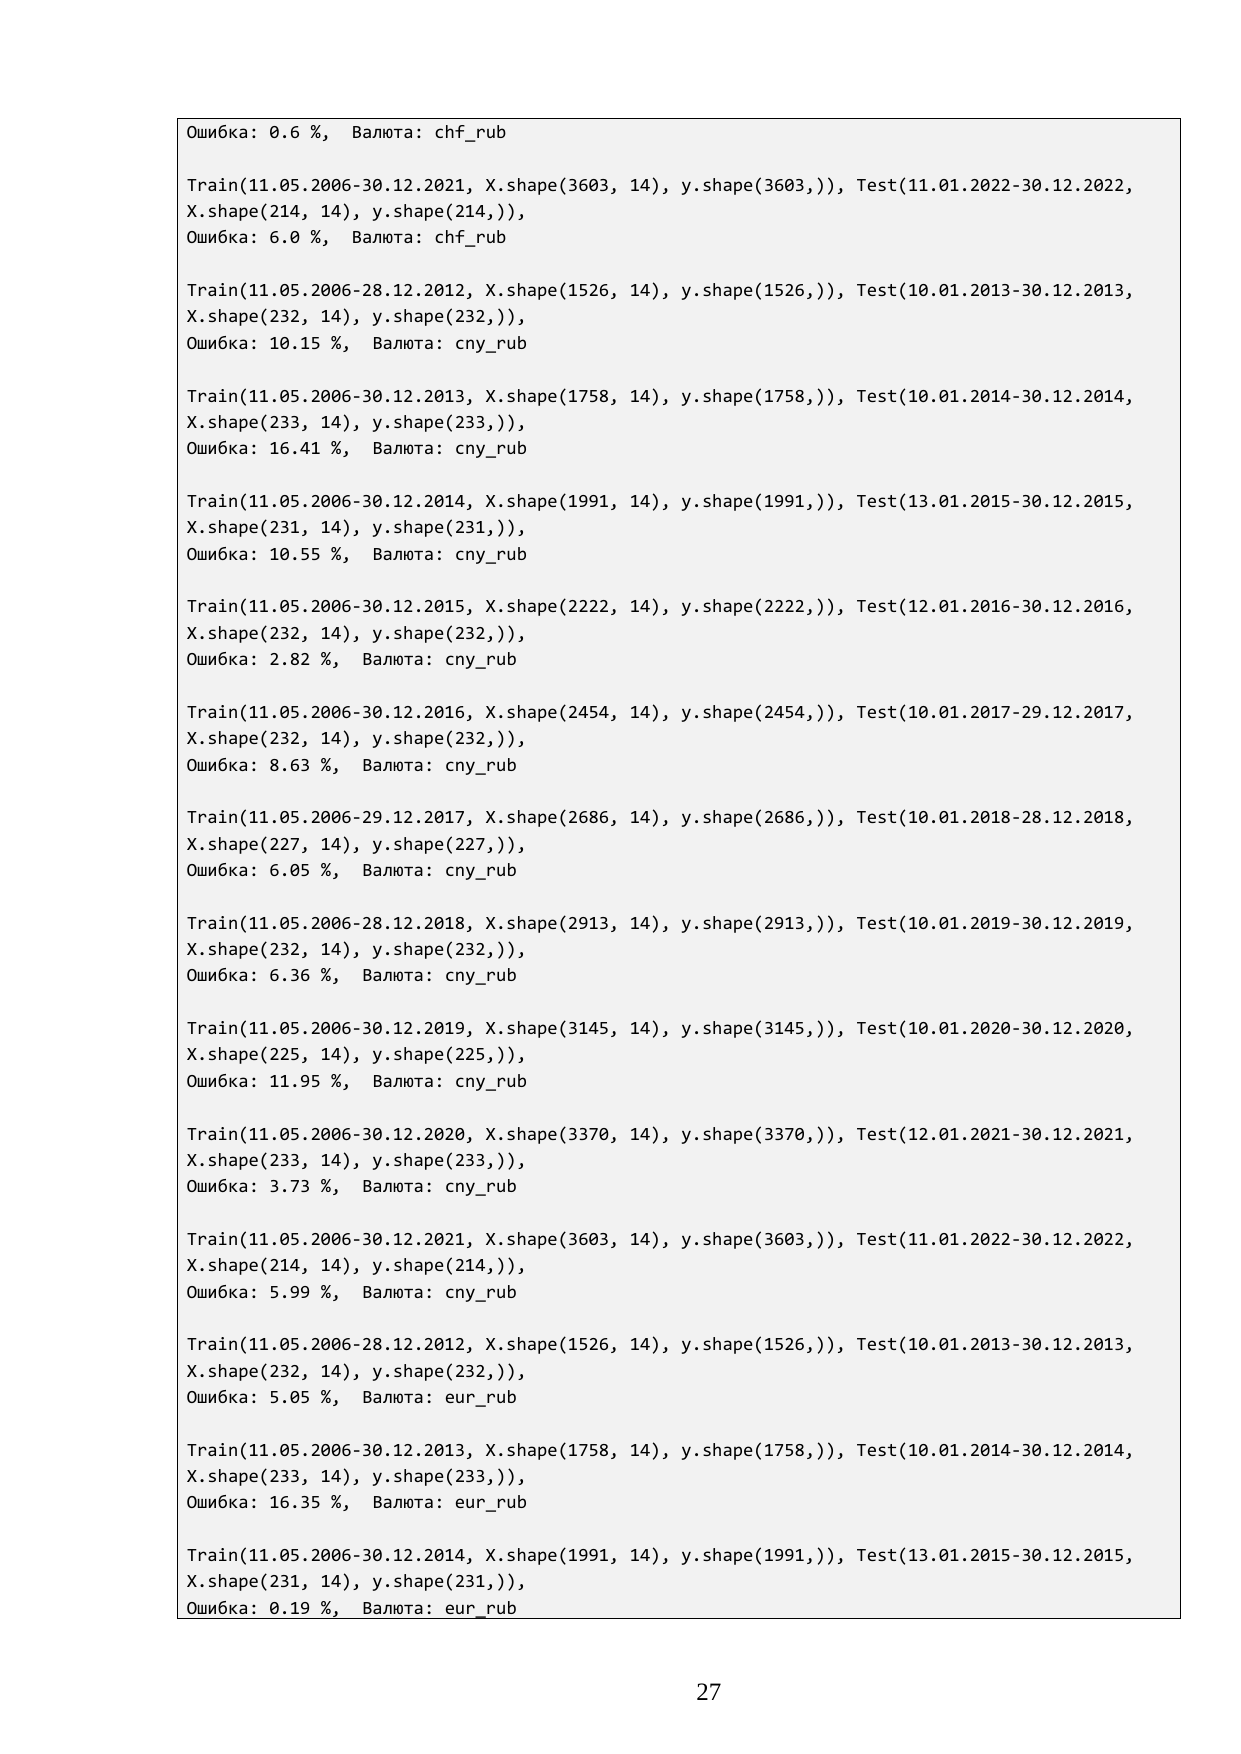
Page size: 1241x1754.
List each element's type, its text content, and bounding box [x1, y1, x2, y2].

text Ошибка: 3.73 %, Валюта: cny_rub [178, 1172, 1180, 1197]
text Ошибка: 10.55 %, Валюта: cny_rub [178, 540, 1180, 565]
text Train(11.05.2006-28.12.2018, X.shape(2913, 14), y.shape(2913,)), Test(10.01.2019-30.12.2019, X.shape(232, 14), y.shape(232,)), [178, 909, 1180, 960]
text Ошибка: 10.15 %, Валюта: cny_rub [178, 329, 1180, 354]
text Train(11.05.2006-30.12.2016, X.shape(2454, 14), y.shape(2454,)), Test(10.01.2017-29.12.2017, X.shape(232, 14), y.shape(232,)), [178, 698, 1180, 749]
text Train(11.05.2006-29.12.2017, X.shape(2686, 14), y.shape(2686,)), Test(10.01.2018-28.12.2018, X.shape(227, 14), y.shape(227,)), [178, 803, 1180, 855]
text Ошибка: 6.36 %, Валюта: cny_rub [178, 961, 1180, 987]
text Ошибка: 11.95 %, Валюта: cny_rub [178, 1067, 1180, 1092]
text Ошибка: 5.05 %, Валюта: eur_rub [178, 1383, 1180, 1408]
text Ошибка: 16.41 %, Валюта: cny_rub [178, 434, 1180, 459]
text Train(11.05.2006-30.12.2013, X.shape(1758, 14), y.shape(1758,)), Test(10.01.2014-30.12.2014, X.shape(233, 14), y.shape(233,)), [178, 1436, 1180, 1487]
text Train(11.05.2006-28.12.2012, X.shape(1526, 14), y.shape(1526,)), Test(10.01.2013-30.12.2013, X.shape(232, 14), y.shape(232,)), [178, 1330, 1180, 1382]
text Train(11.05.2006-28.12.2012, X.shape(1526, 14), y.shape(1526,)), Test(10.01.2013-30.12.2013, X.shape(232, 14), y.shape(232,)), [178, 276, 1180, 328]
text Train(11.05.2006-30.12.2014, X.shape(1991, 14), y.shape(1991,)), Test(13.01.2015-30.12.2015, X.shape(231, 14), y.shape(231,)), [178, 1541, 1180, 1593]
text Ошибка: 6.05 %, Валюта: cny_rub [178, 856, 1180, 881]
text Ошибка: 0.19 %, Валюта: eur_rub [178, 1594, 1180, 1618]
text Ошибка: 0.6 %, Валюта: chf_rub [178, 119, 1180, 143]
text Train(11.05.2006-30.12.2020, X.shape(3370, 14), y.shape(3370,)), Test(12.01.2021-30.12.2021, X.shape(233, 14), y.shape(233,)), [178, 1119, 1180, 1171]
text Ошибка: 2.82 %, Валюта: cny_rub [178, 645, 1180, 670]
text Ошибка: 5.99 %, Валюта: cny_rub [178, 1278, 1180, 1303]
text Train(11.05.2006-30.12.2019, X.shape(3145, 14), y.shape(3145,)), Test(10.01.2020-30.12.2020, X.shape(225, 14), y.shape(225,)), [178, 1014, 1180, 1066]
text Train(11.05.2006-30.12.2021, X.shape(3603, 14), y.shape(3603,)), Test(11.01.2022-30.12.2022, X.shape(214, 14), y.shape(214,)), [178, 1225, 1180, 1276]
text Train(11.05.2006-30.12.2013, X.shape(1758, 14), y.shape(1758,)), Test(10.01.2014-30.12.2014, X.shape(233, 14), y.shape(233,)), [178, 382, 1180, 433]
text Ошибка: 6.0 %, Валюта: chf_rub [178, 223, 1180, 249]
text Ошибка: 8.63 %, Валюта: cny_rub [178, 751, 1180, 776]
text Train(11.05.2006-30.12.2021, X.shape(3603, 14), y.shape(3603,)), Test(11.01.2022-30.12.2022, X.shape(214, 14), y.shape(214,)), [178, 171, 1180, 222]
text Train(11.05.2006-30.12.2014, X.shape(1991, 14), y.shape(1991,)), Test(13.01.2015-30.12.2015, X.shape(231, 14), y.shape(231,)), [178, 487, 1180, 538]
text Ошибка: 16.35 %, Валюта: eur_rub [178, 1488, 1180, 1514]
text Train(11.05.2006-30.12.2015, X.shape(2222, 14), y.shape(2222,)), Test(12.01.2016-30.12.2016, X.shape(232, 14), y.shape(232,)), [178, 592, 1180, 644]
